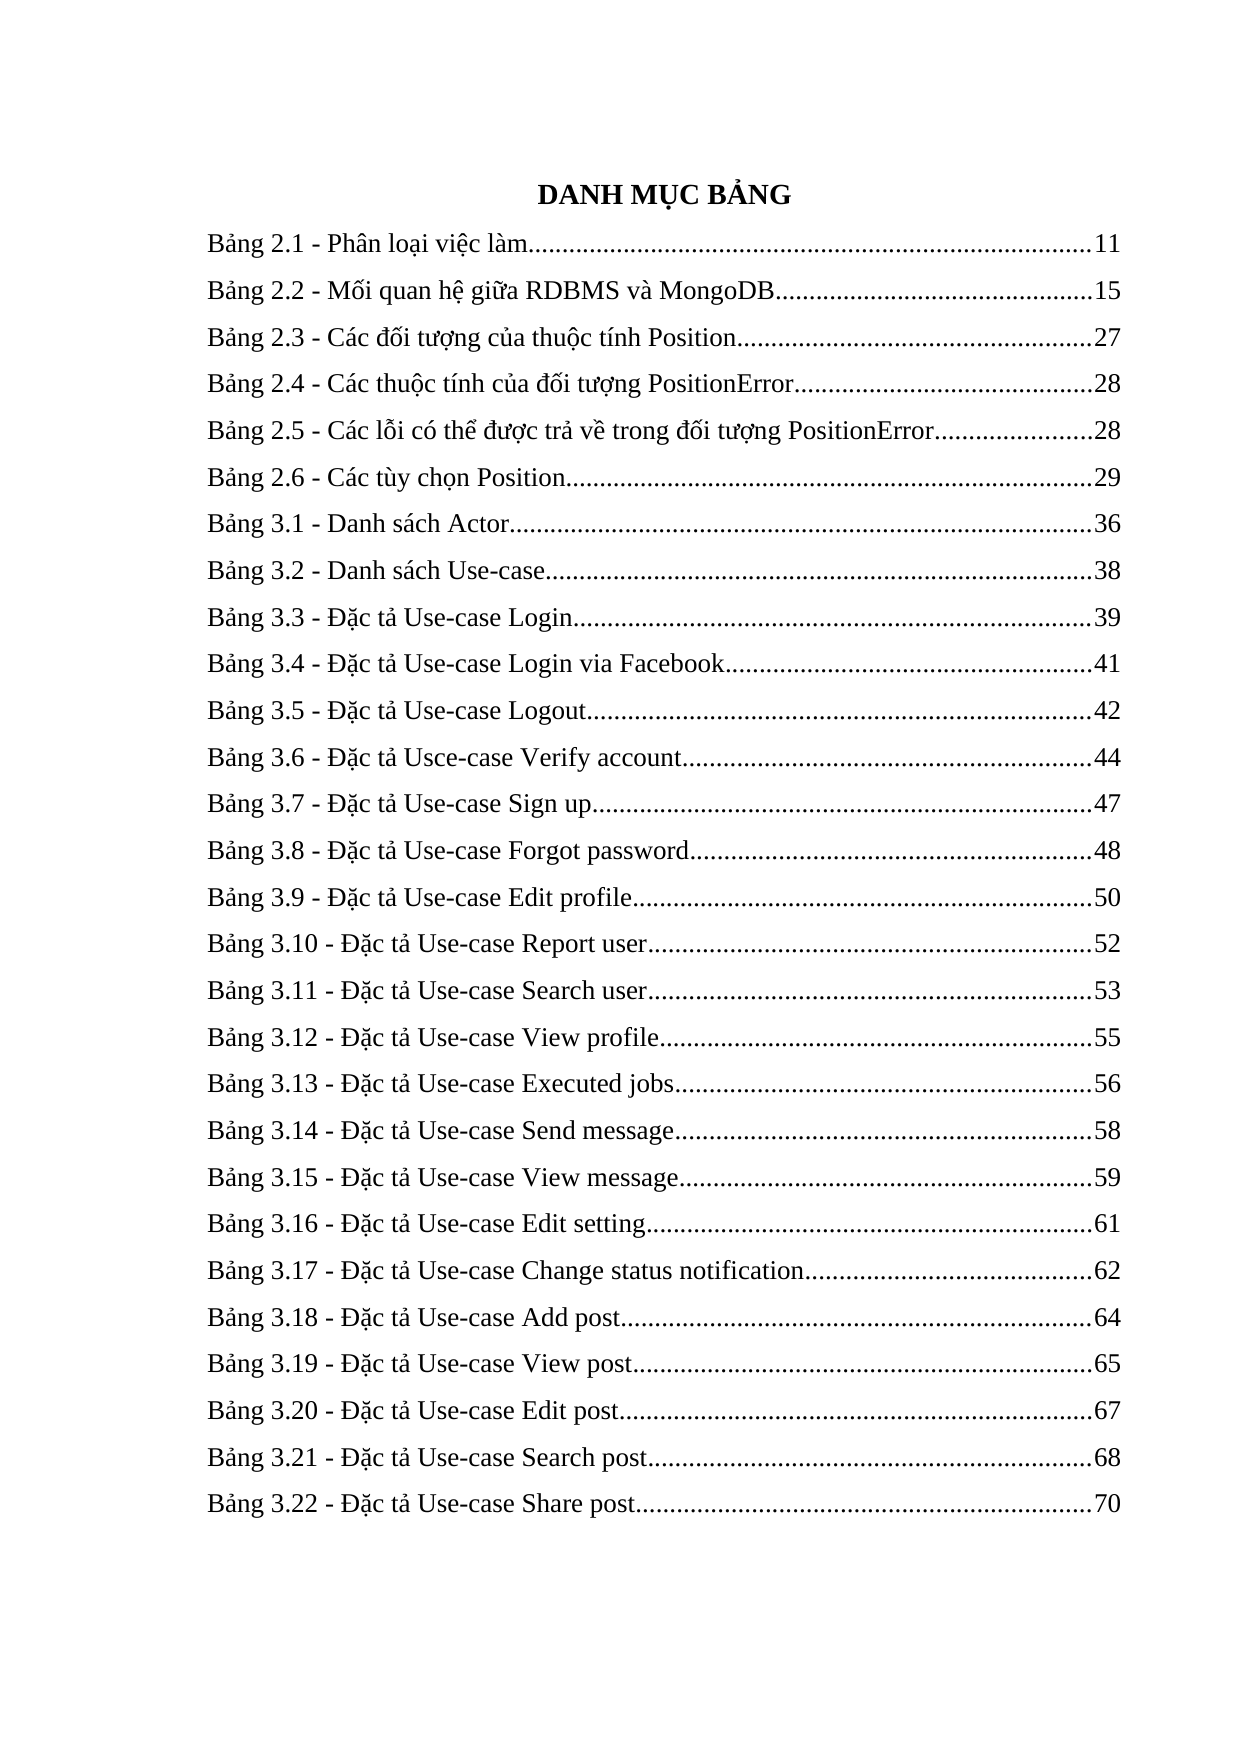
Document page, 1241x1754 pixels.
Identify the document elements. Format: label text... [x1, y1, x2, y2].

text DANH MỤC BẢNG [207, 177, 1122, 211]
text Bảng 3.11 - Đặc tả Use-case Search user 53 [207, 974, 1122, 1005]
text Bảng 3.2 - Danh sách Use-case 38 [207, 554, 1122, 585]
text Bảng 3.6 - Đặc tả Usce-case Verify account 44 [207, 741, 1122, 772]
text Bảng 3.3 - Đặc tả Use-case Login 39 [207, 601, 1122, 632]
text Bảng 3.1 - Danh sách Actor 36 [207, 507, 1122, 539]
text Bảng 2.5 - Các lỗi có thể được trả về trong đối tượng PositionError 28 [934, 414, 1122, 445]
text Bảng 2.2 - Mối quan hệ giữa RDBMS và MongoDB 15 [207, 274, 1122, 305]
text Bảng 3.13 - Đặc tả Use-case Executed jobs 56 [207, 1067, 1122, 1099]
text Bảng 3.22 - Đặc tả Use-case Share post 70 [207, 1487, 1122, 1519]
text Bảng 3.18 - Đặc tả Use-case Add post 64 [207, 1301, 1122, 1332]
text Bảng 2.6 - Các tùy chọn Position 29 [207, 461, 1122, 492]
text Bảng 3.12 - Đặc tả Use-case View profile 55 [207, 1021, 1122, 1052]
text Bảng 2.3 - Các đối tượng của thuộc tính Position 27 [207, 321, 1122, 352]
text Bảng 2.1 - Phân loại việc làm 11 [207, 227, 1122, 259]
text Bảng 3.9 - Đặc tả Use-case Edit profile 50 [207, 881, 1122, 912]
text Bảng 3.4 - Đặc tả Use-case Login via Facebook 41 [207, 647, 1122, 679]
text Bảng 3.17 - Đặc tả Use-case Change status notification 62 [207, 1254, 1122, 1285]
text Bảng 3.16 - Đặc tả Use-case Edit setting 61 [207, 1207, 1122, 1239]
text Bảng 3.5 - Đặc tả Use-case Logout 42 [207, 694, 1122, 725]
text Bảng 3.8 - Đặc tả Use-case Forgot password 48 [207, 834, 1122, 865]
text Bảng 3.15 - Đặc tả Use-case View message 59 [207, 1161, 1122, 1192]
text Bảng 2.4 - Các thuộc tính của đối tượng PositionError 28 [207, 367, 1122, 399]
text Bảng 3.14 - Đặc tả Use-case Send message 58 [207, 1114, 1122, 1145]
text Bảng 3.21 - Đặc tả Use-case Search post 68 [207, 1441, 1122, 1472]
text Bảng 3.19 - Đặc tả Use-case View post 65 [207, 1347, 1122, 1379]
text Bảng 3.7 - Đặc tả Use-case Sign up 47 [207, 787, 1122, 819]
text Bảng 3.20 - Đặc tả Use-case Edit post 67 [207, 1394, 1122, 1425]
text Bảng 3.10 - Đặc tả Use-case Report user 52 [207, 927, 1122, 959]
